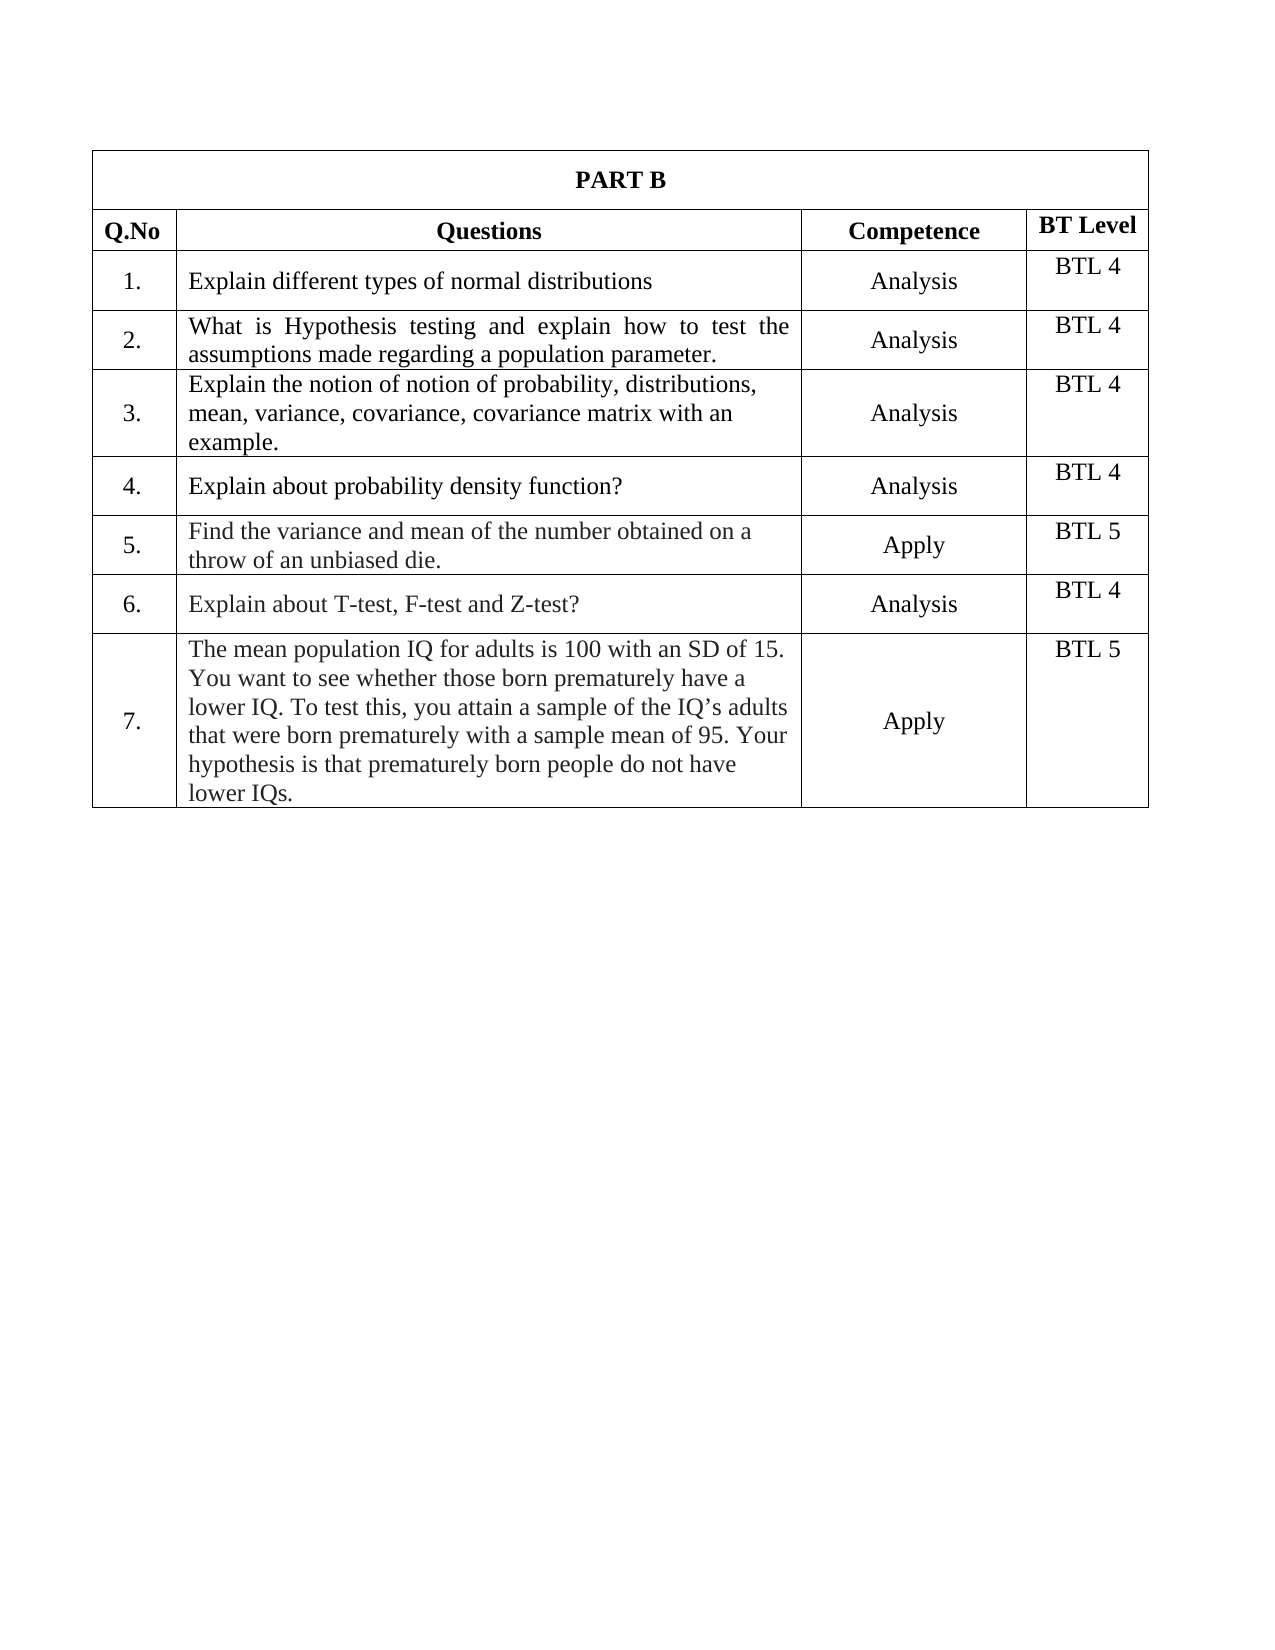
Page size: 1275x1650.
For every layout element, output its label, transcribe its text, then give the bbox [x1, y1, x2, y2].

table_cell Explain about T-test, F-test and Z-test? [177, 575, 801, 633]
table_cell Analysis [802, 311, 1026, 368]
table_cell PART B [93, 151, 1148, 209]
table_cell [93, 370, 176, 456]
table_cell [93, 575, 176, 633]
table_cell BTL 4 [1027, 251, 1148, 309]
table_cell BTL 4 [1027, 457, 1148, 515]
table_cell [93, 516, 176, 574]
table_cell Analysis [802, 370, 1026, 456]
table_cell BTL 5 [1027, 634, 1148, 807]
table_cell [93, 634, 176, 807]
table_cell Analysis [802, 575, 1026, 633]
table_cell BTL 5 [1027, 516, 1148, 574]
table_cell Analysis [802, 251, 1026, 309]
table_cell BT Level [1027, 210, 1148, 250]
table_cell Apply [802, 516, 1026, 574]
table_cell Questions [177, 210, 801, 250]
table_cell [93, 311, 176, 368]
table_cell BTL 4 [1027, 575, 1148, 633]
table_cell Q.No [93, 210, 176, 250]
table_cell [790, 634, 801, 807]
table_cell BTL 4 [1027, 370, 1148, 456]
table_cell Explain the notion of notion of probability, distributions, mean, variance, covariance, covariance matrix with an example. [177, 370, 801, 456]
table_cell [93, 457, 176, 515]
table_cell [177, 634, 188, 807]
table_cell What is Hypothesis testing and explain how to test the assumptions made regarding a population parameter. [177, 311, 801, 368]
table_cell Explain about probability density function? [177, 457, 801, 515]
table_cell Apply [802, 634, 1026, 807]
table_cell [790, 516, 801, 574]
table_cell Analysis [802, 457, 1026, 515]
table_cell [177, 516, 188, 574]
table_cell Competence [802, 210, 1026, 250]
table_cell BTL 4 [1027, 311, 1148, 368]
table_cell [93, 251, 176, 309]
table_cell Explain different types of normal distributions [177, 251, 801, 309]
